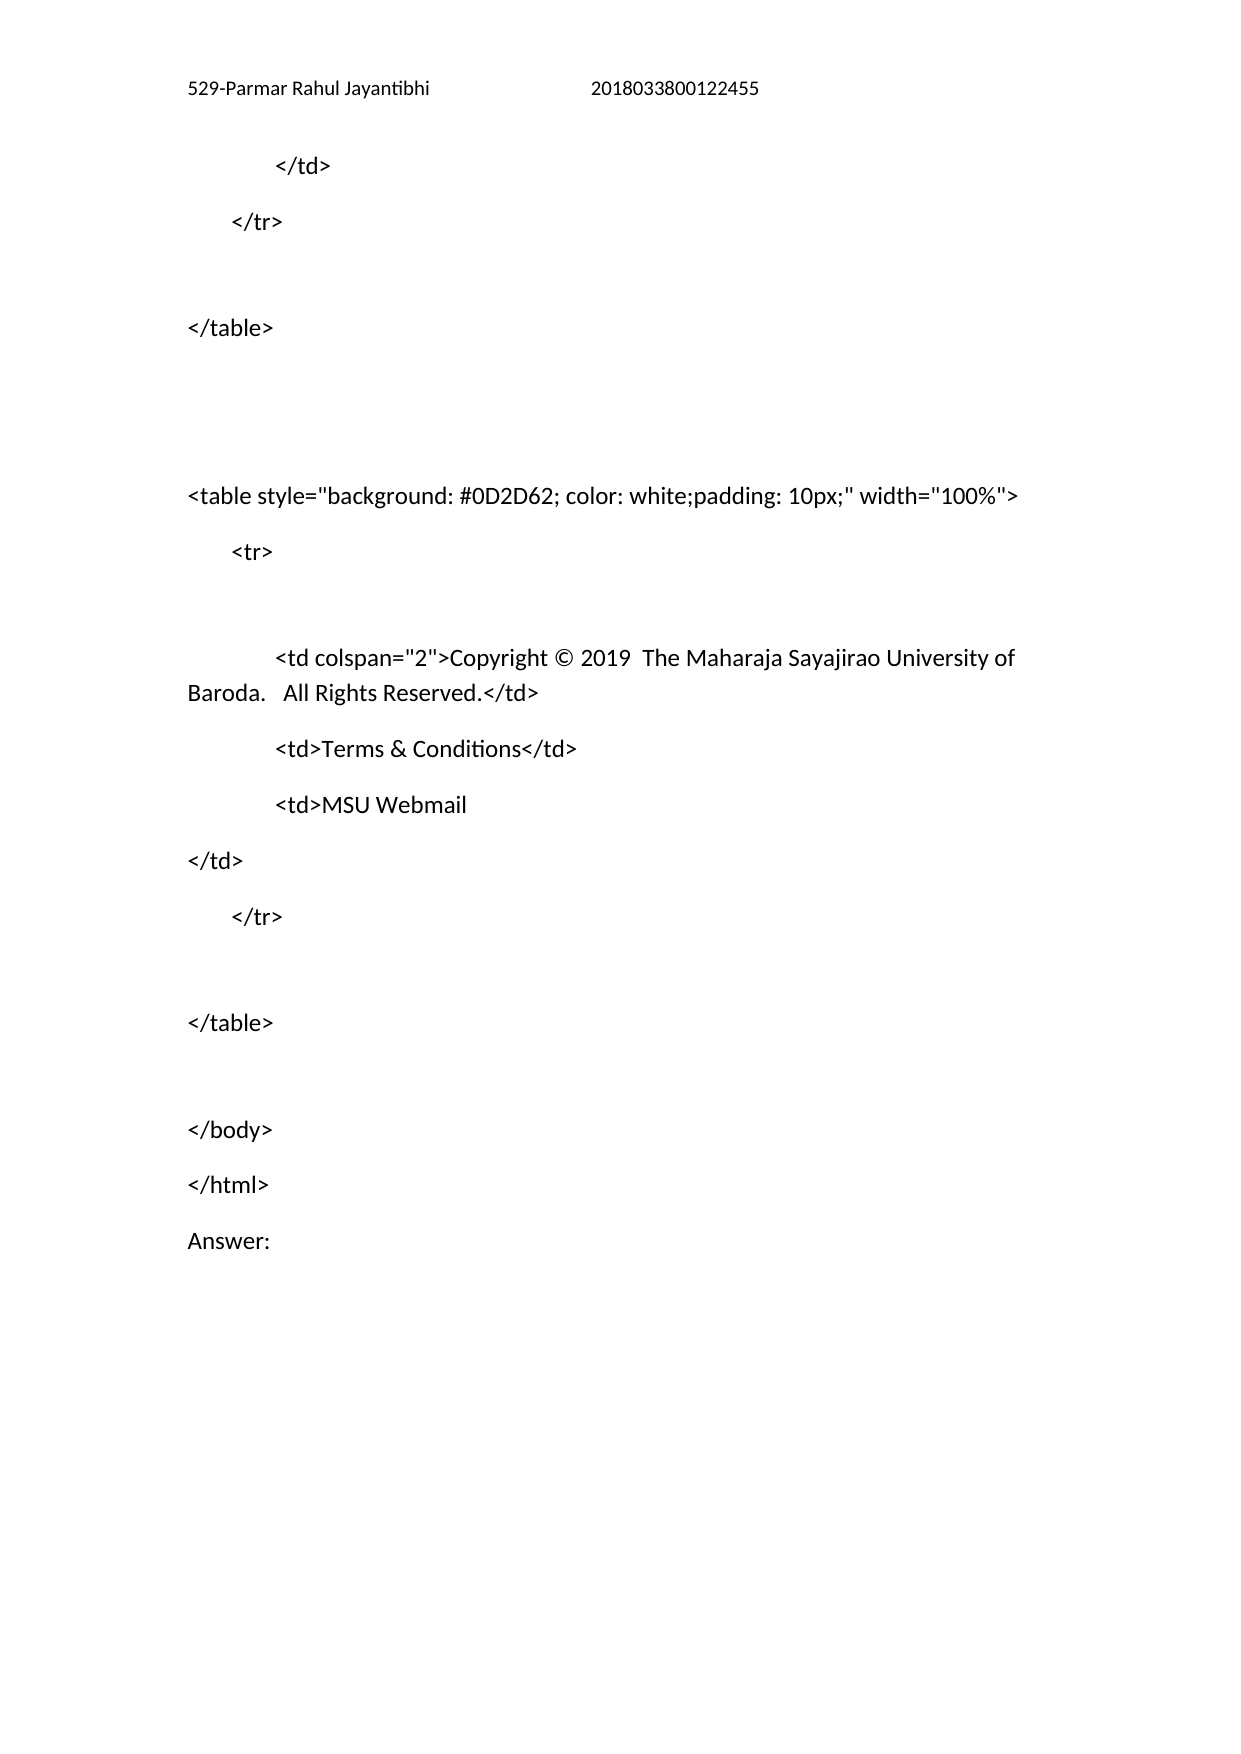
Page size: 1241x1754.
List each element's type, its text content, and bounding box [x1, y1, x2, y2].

text <table style="background: #0D2D62; color: white;padding: 10px;" width="100%"> [187, 480, 1053, 510]
text <tr> [187, 536, 1053, 566]
text </tr> [187, 206, 1053, 236]
text </table> [187, 1007, 1053, 1038]
text </body> [187, 1114, 1053, 1144]
text Answer: [187, 1225, 1053, 1256]
text </td> [187, 845, 1053, 875]
text </html> [187, 1169, 1053, 1200]
text </tr> [187, 901, 1053, 931]
text <td>Terms & Conditions</td> [187, 733, 1053, 764]
text </td> [187, 150, 1053, 181]
text <td>MSU Webmail [187, 789, 1053, 819]
text <td colspan="2">Copyright © 2019 The Maharaja Sayajirao University of Baroda. All Rights Reserved.</td> [187, 642, 1053, 708]
text </table> [187, 312, 1053, 343]
